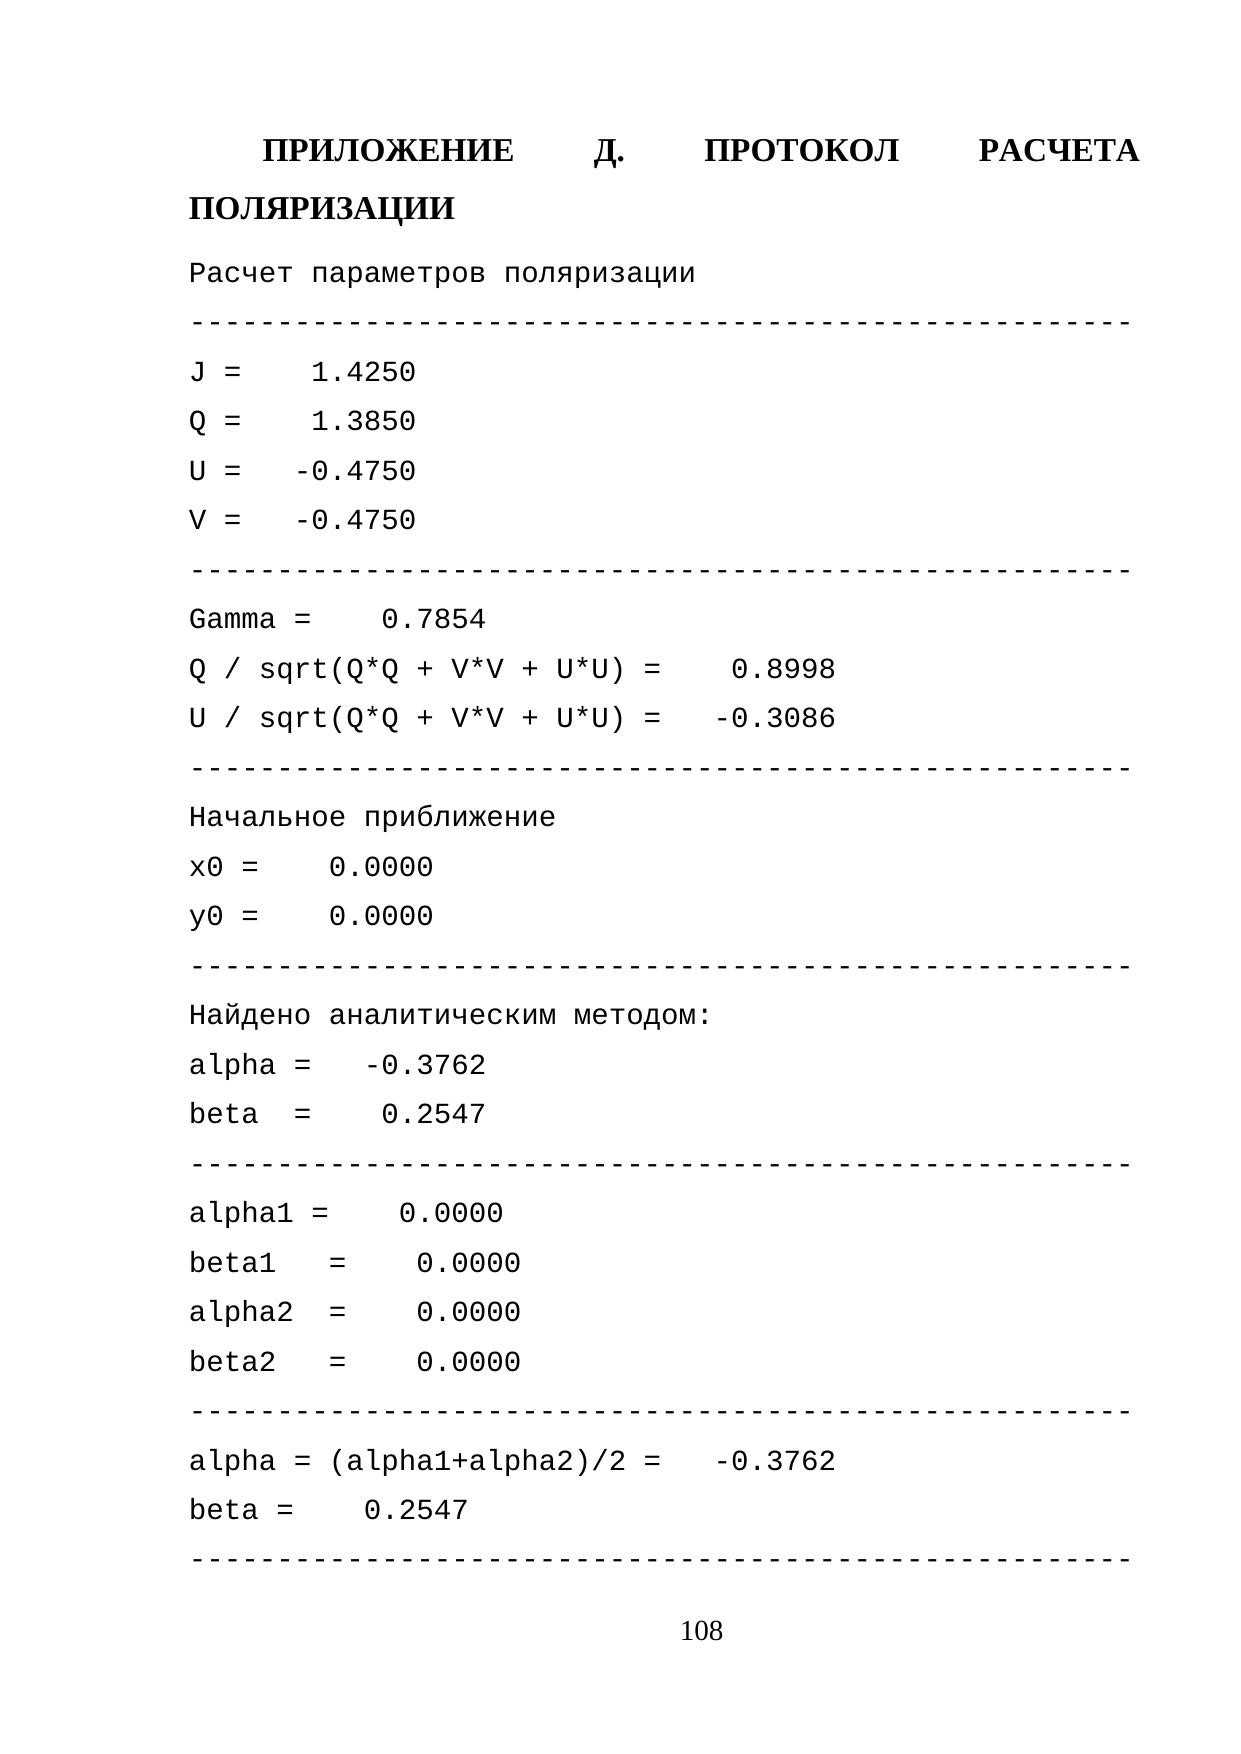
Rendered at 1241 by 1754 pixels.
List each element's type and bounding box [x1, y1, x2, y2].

table_cell [177, 118, 1152, 1594]
